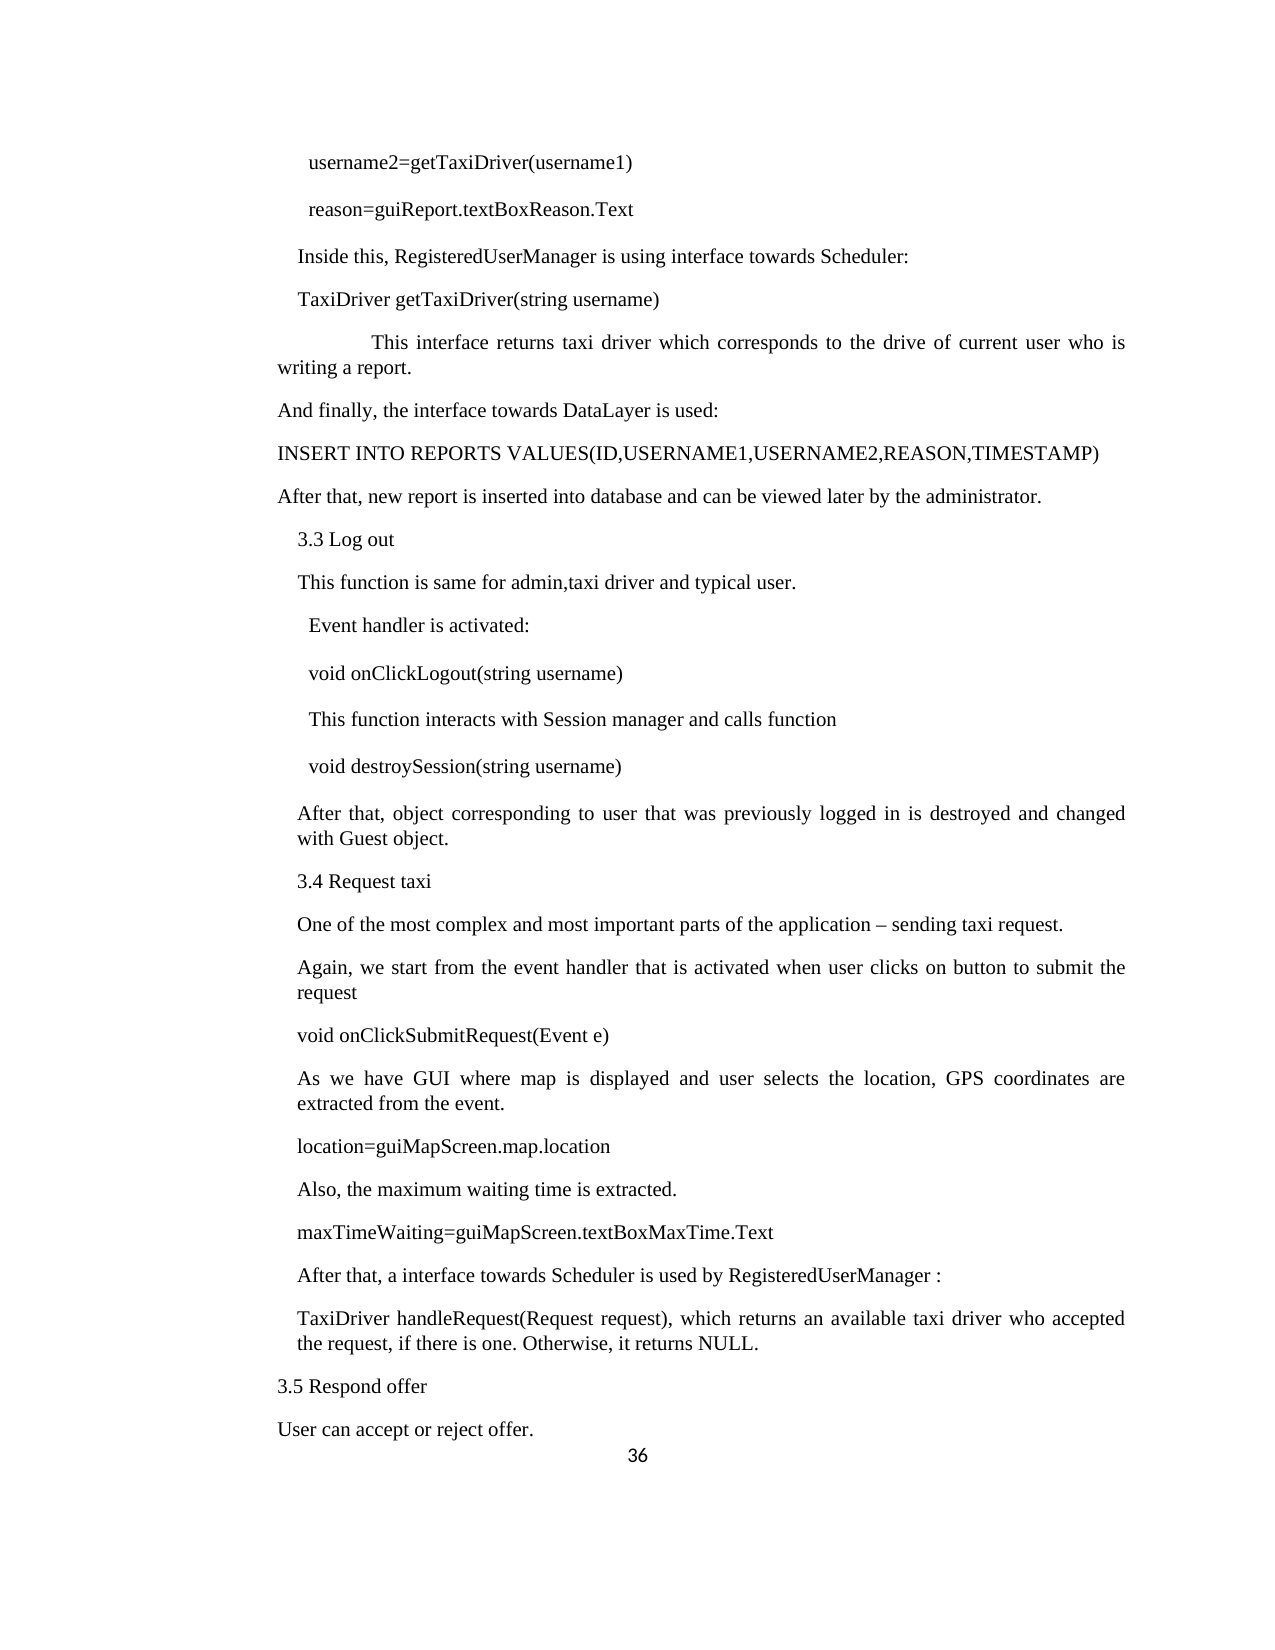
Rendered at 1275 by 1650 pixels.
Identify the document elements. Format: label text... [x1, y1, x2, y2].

text void onClickSubmitRequest(Event e) [297, 1023, 1127, 1047]
text Event handler is activated: [308, 613, 1127, 637]
text TaxiDriver handleRequest(Request request), which returns an available taxi driver who accepted the request, if there is one. Otherwise, it returns NULL. [297, 1306, 1127, 1354]
text After that, object corresponding to user that was previously logged in is destroyed and changed with Guest object. [297, 801, 1127, 850]
text Again, we start from the event handler that is activated when user clicks on button to submit the request [297, 955, 1127, 1004]
text After that, a interface towards Scheduler is used by RegisteredUserManager : [297, 1263, 1127, 1287]
text 3.5 Respond offer [277, 1374, 1127, 1398]
text void onClickLogout(string username) [308, 660, 1127, 684]
text TaxiDriver getTaxiDriver(string username) [150, 287, 1127, 311]
text location=guiMapScreen.map.location [297, 1133, 1127, 1158]
text And finally, the interface towards DataLayer is used: [277, 398, 1127, 422]
text 3.4 Request taxi [297, 869, 1127, 893]
text username2=getTaxiDriver(username1) [308, 150, 1127, 174]
text void destroySession(string username) [308, 754, 1127, 778]
text Inside this, RegisteredUserManager is using interface towards Scheduler: [150, 244, 1127, 268]
text reason=guiReport.textBoxReason.Text [308, 197, 1127, 221]
text This function interacts with Session manager and calls function [308, 707, 1127, 731]
text INSERT INTO REPORTS VALUES(ID,USERNAME1,USERNAME2,REASON,TIMESTAMP) [277, 441, 1127, 465]
text As we have GUI where map is displayed and user selects the location, GPS coordinates are extracted from the event. [297, 1066, 1127, 1114]
text One of the most complex and most important parts of the application – sending taxi request. [297, 912, 1127, 936]
text This interface returns taxi driver which corresponds to the drive of current user who is writing a report. [277, 330, 1127, 379]
text Also, the maximum waiting time is extracted. [297, 1177, 1127, 1201]
text This function is same for admin,taxi driver and typical user. [150, 570, 1127, 594]
text User can accept or reject offer. [277, 1417, 1127, 1441]
text 3.3 Log out [150, 527, 1127, 551]
text maxTimeWaiting=guiMapScreen.textBoxMaxTime.Text [297, 1220, 1127, 1244]
text After that, new report is inserted into database and can be viewed later by the administrator. [277, 484, 1127, 508]
